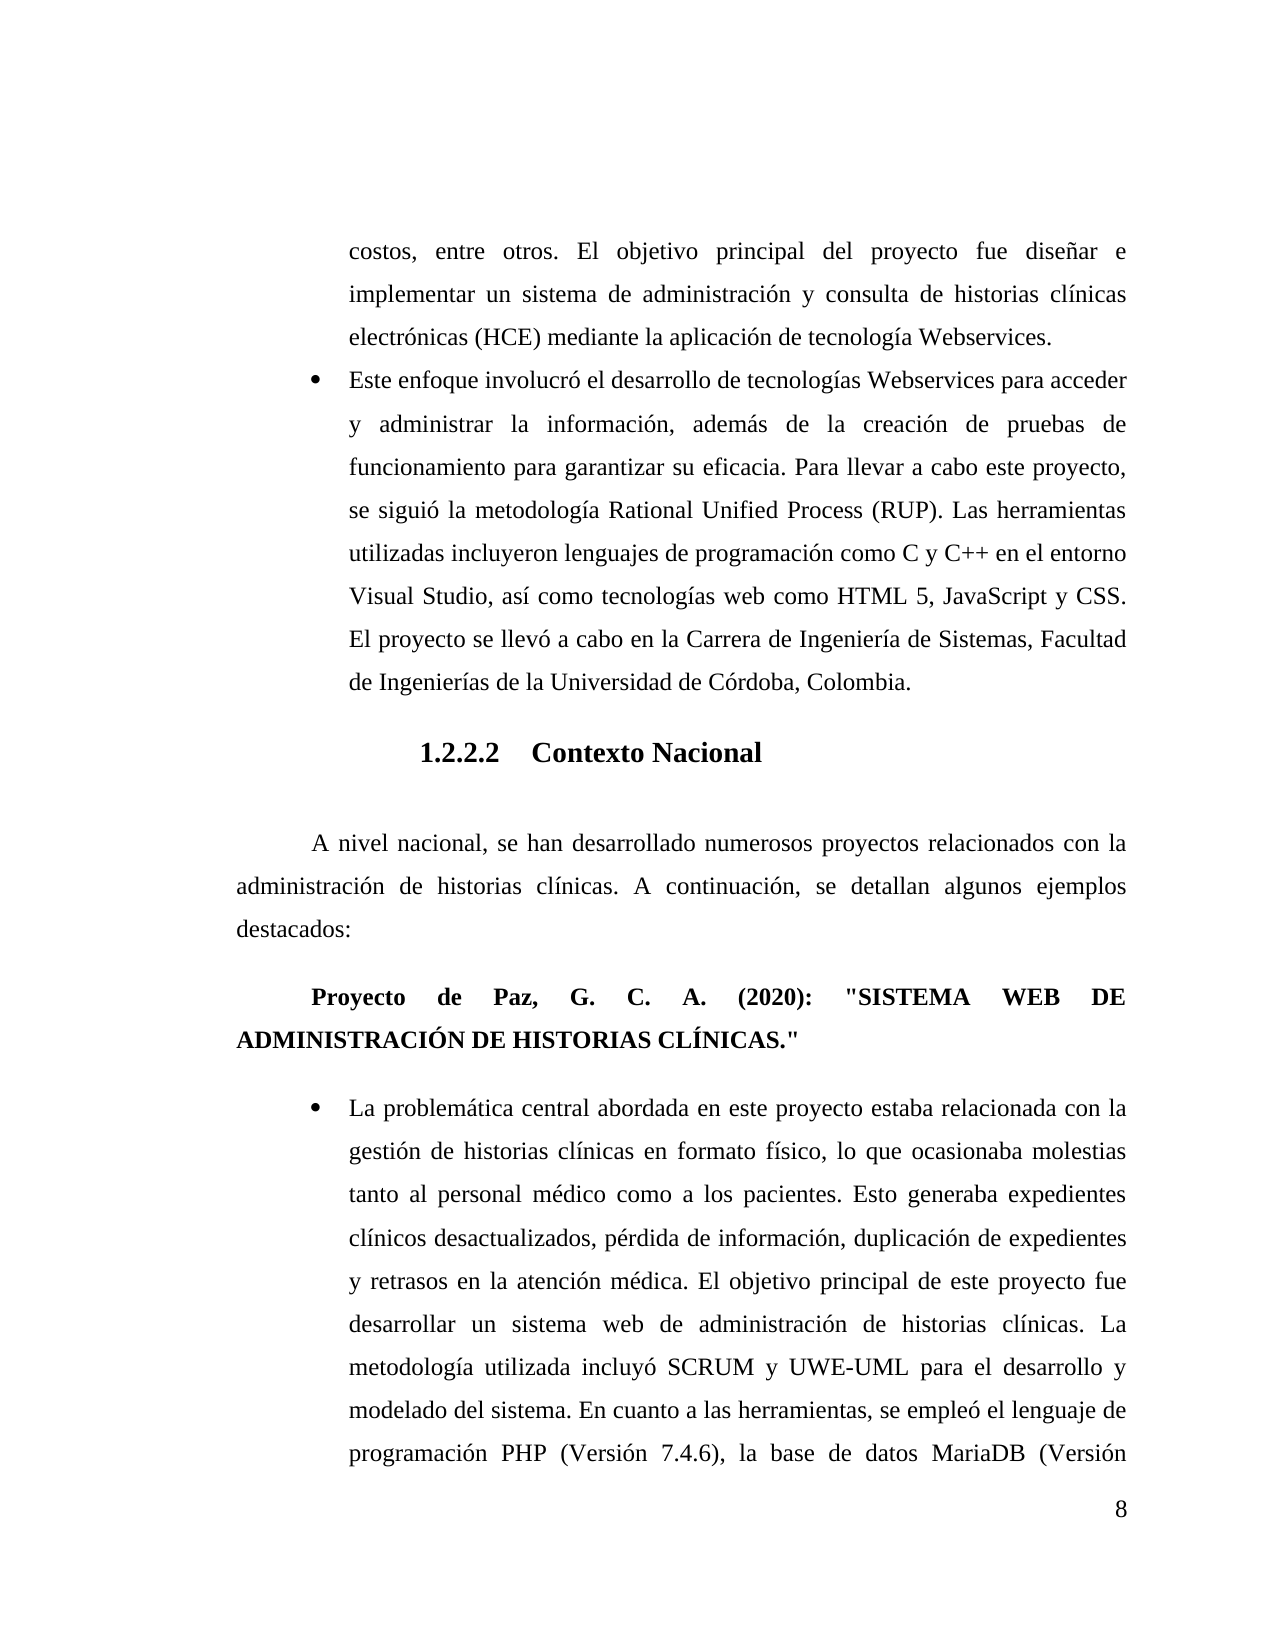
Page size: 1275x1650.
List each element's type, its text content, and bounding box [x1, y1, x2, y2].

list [311, 1093, 1127, 1467]
text Proyecto de Paz, G. C. A. (2020): "SISTEMA WEB DE ADMINISTRACIÓN DE HISTORIAS CLÍNICAS." [236, 982, 1127, 1054]
text A nivel nacional, se han desarrollado numerosos proyectos relacionados con la administración de historias clínicas. A continuación, se detallan algunos ejemplos destacados: [236, 828, 1127, 943]
subtitle Contexto Nacional [354, 736, 1127, 769]
list Este enfoque involucró el desarrollo de tecnologías Webservices para acceder y administrar la información, además de la creación de pruebas de funcionamiento para garantizar su eficacia. Para llevar a cabo este proyecto, se siguió la metodología Rational Unified Process (RUP). Las herramientas utilizadas incluyeron lenguajes de programación como C y C++ en el entorno Visual Studio, así como tecnologías web como HTML 5, JavaScript y CSS. El proyecto se llevó a cabo en la Carrera de Ingeniería de Sistemas, Facultad de Ingenierías de la Universidad de Córdoba, Colombia. [311, 366, 1127, 696]
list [311, 236, 1127, 351]
